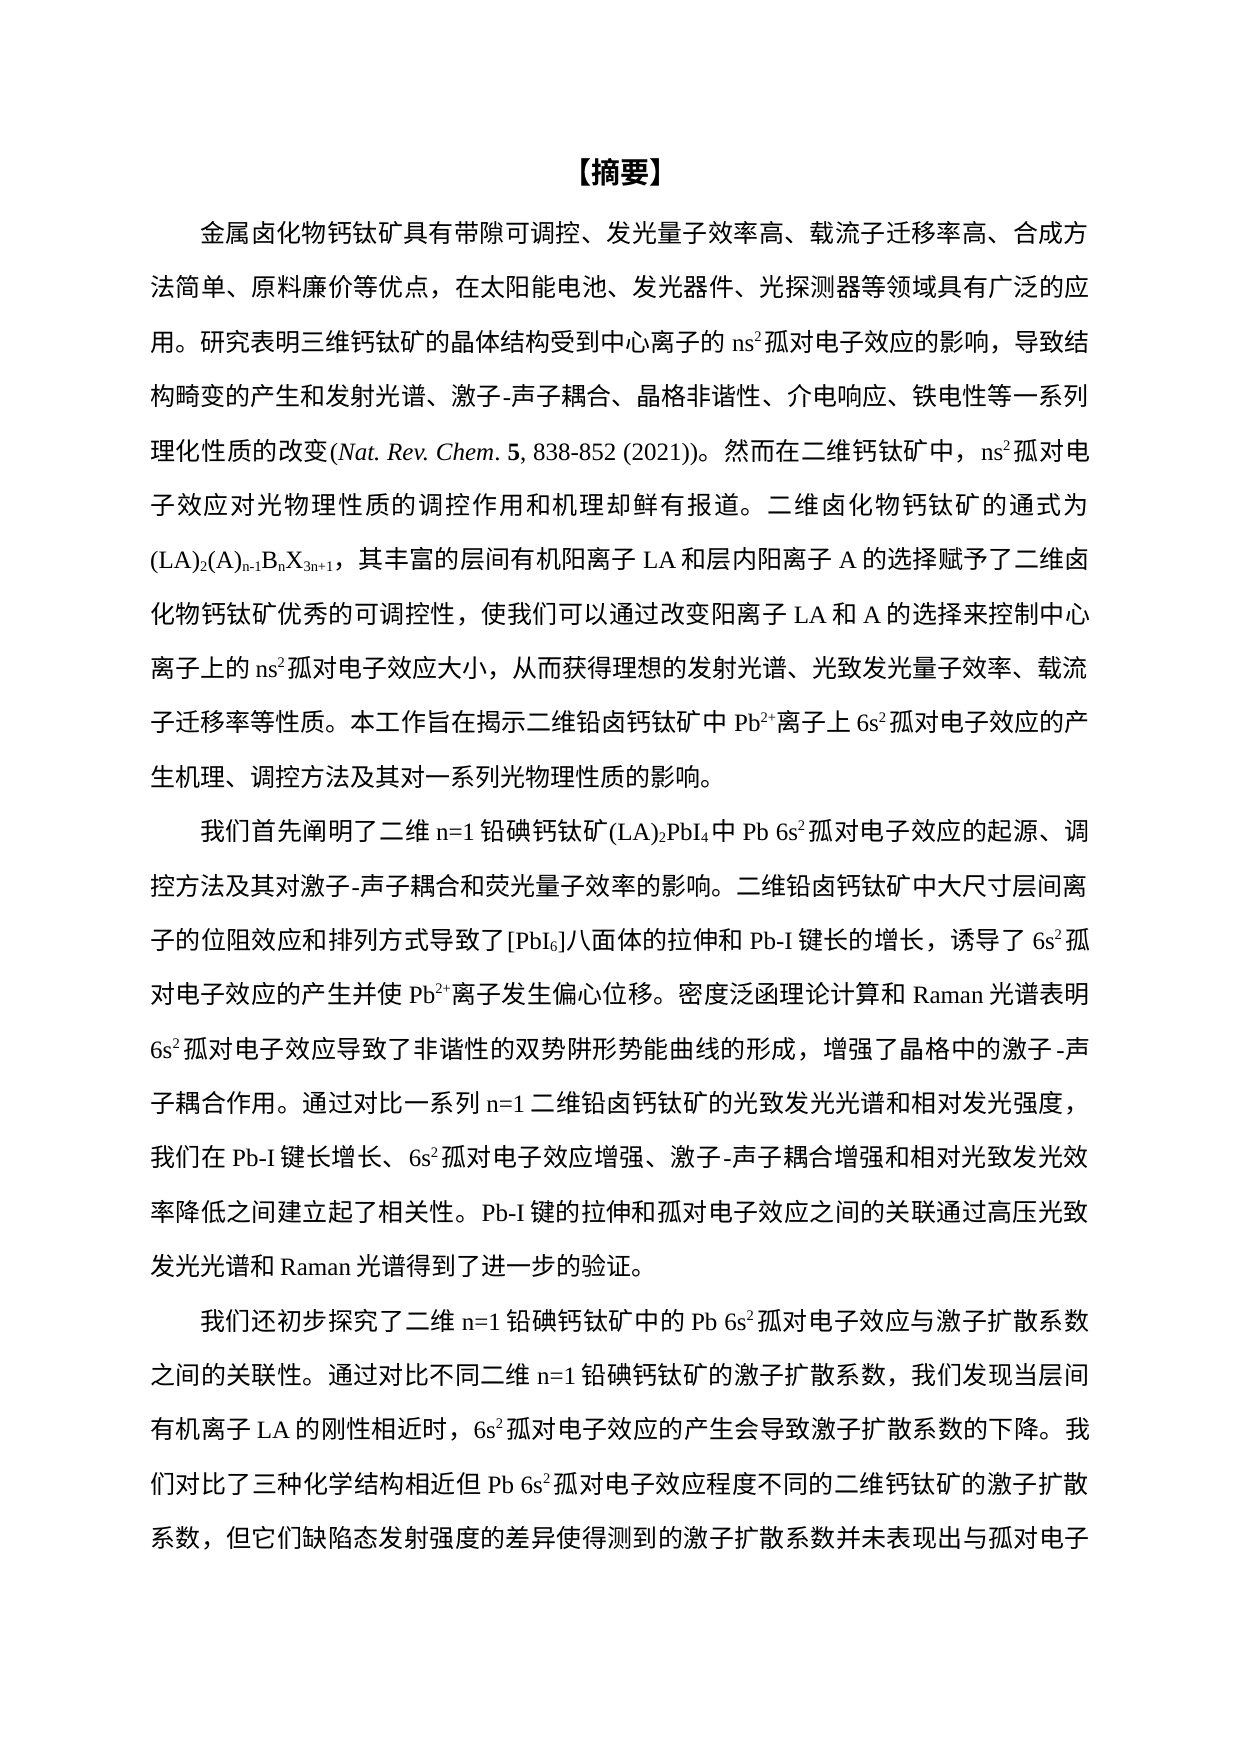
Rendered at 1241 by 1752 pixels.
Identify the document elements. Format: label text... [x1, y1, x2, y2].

text 金属卤化物钙钛矿具有带隙可调控、发光量子效率高、载流子迁移率高、合成方法简单、原料廉价等优点，在太阳能电池、发光器件、光探测器等领域具有广泛的应用。研究表明三维钙钛矿的晶体结构受到中心离子的ns2孤对电子效应的影响，导致结构畸变的产生和发射光谱、激子-声子耦合、晶格非谐性、介电响应、铁电性等一系列理化性质的改变(Nat. Rev. Chem. 5, 838-852 (2021))。然而在二维钙钛矿中，ns2孤对电子效应对光物理性质的调控作用和机理却鲜有报道。二维卤化物钙钛矿的通式为(LA)2(A)n-1BnX3n+1，其丰富的层间有机阳离子LA和层内阳离子A的选择赋予了二维卤化物钙钛矿优秀的可调控性，使我们可以通过改变阳离子LA和A的选择来控制中心离子上的ns2孤对电子效应大小，从而获得理想的发射光谱、光致发光量子效率、载流子迁移率等性质。本工作旨在揭示二维铅卤钙钛矿中Pb2+离子上6s2孤对电子效应的产生机理、调控方法及其对一系列光物理性质的影响。 [150, 213, 1090, 793]
text 【摘要】 [150, 150, 1090, 192]
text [150, 1301, 1090, 1555]
text 我们首先阐明了二维n=1铅碘钙钛矿(LA)2PbI4中Pb 6s2孤对电子效应的起源、调控方法及其对激子-声子耦合和荧光量子效率的影响。二维铅卤钙钛矿中大尺寸层间离子的位阻效应和排列方式导致了[PbI6]八面体的拉伸和Pb-I键长的增长，诱导了6s2孤对电子效应的产生并使Pb2+离子发生偏心位移。密度泛函理论计算和Raman光谱表明6s2孤对电子效应导致了非谐性的双势阱形势能曲线的形成，增强了晶格中的激子-声子耦合作用。通过对比一系列n=1二维铅卤钙钛矿的光致发光光谱和相对发光强度，我们在Pb-I键长增长、6s2孤对电子效应增强、激子-声子耦合增强和相对光致发光效率降低之间建立起了相关性。Pb-I键的拉伸和孤对电子效应之间的关联通过高压光致发光光谱和Raman光谱得到了进一步的验证。 [150, 812, 1090, 1283]
